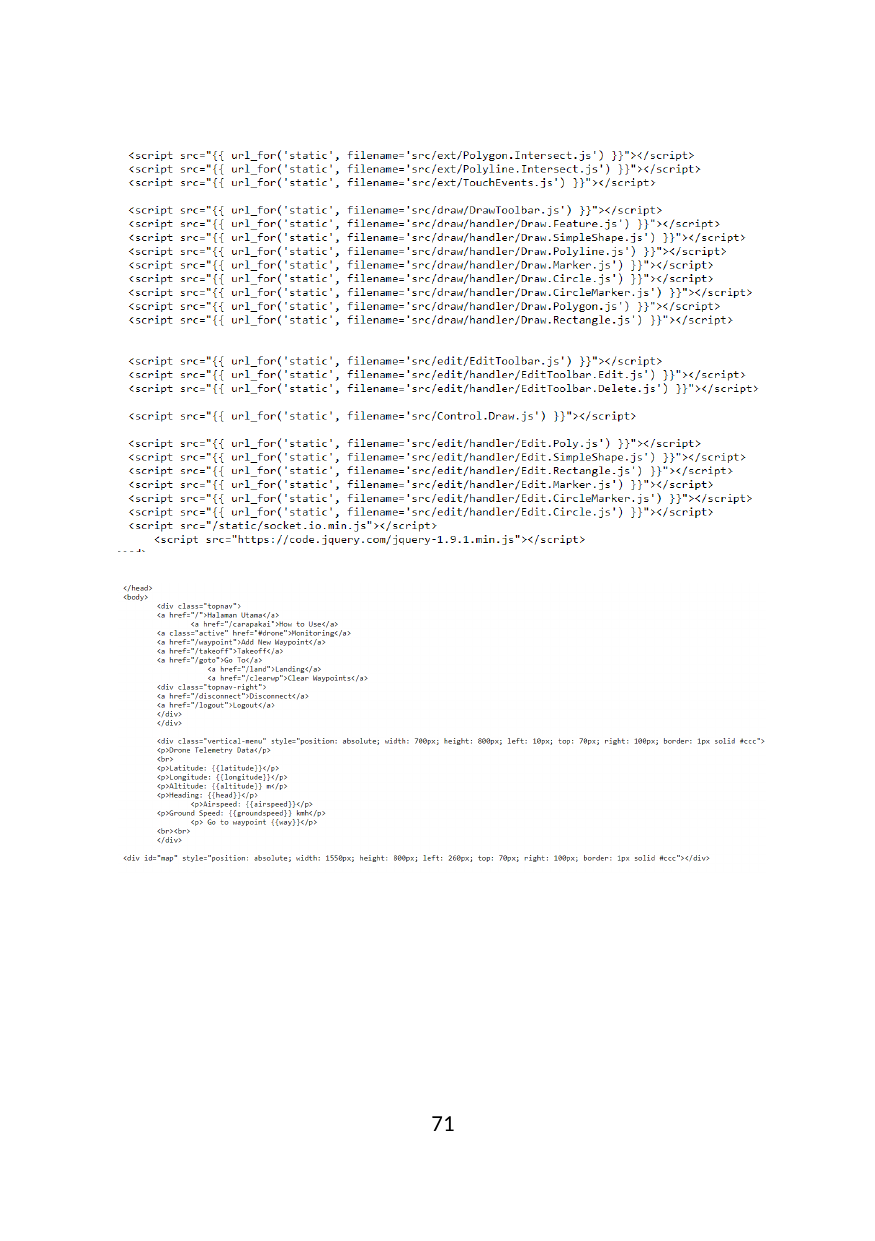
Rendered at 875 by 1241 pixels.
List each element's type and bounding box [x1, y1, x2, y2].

picture [118, 150, 767, 552]
picture [118, 583, 767, 873]
